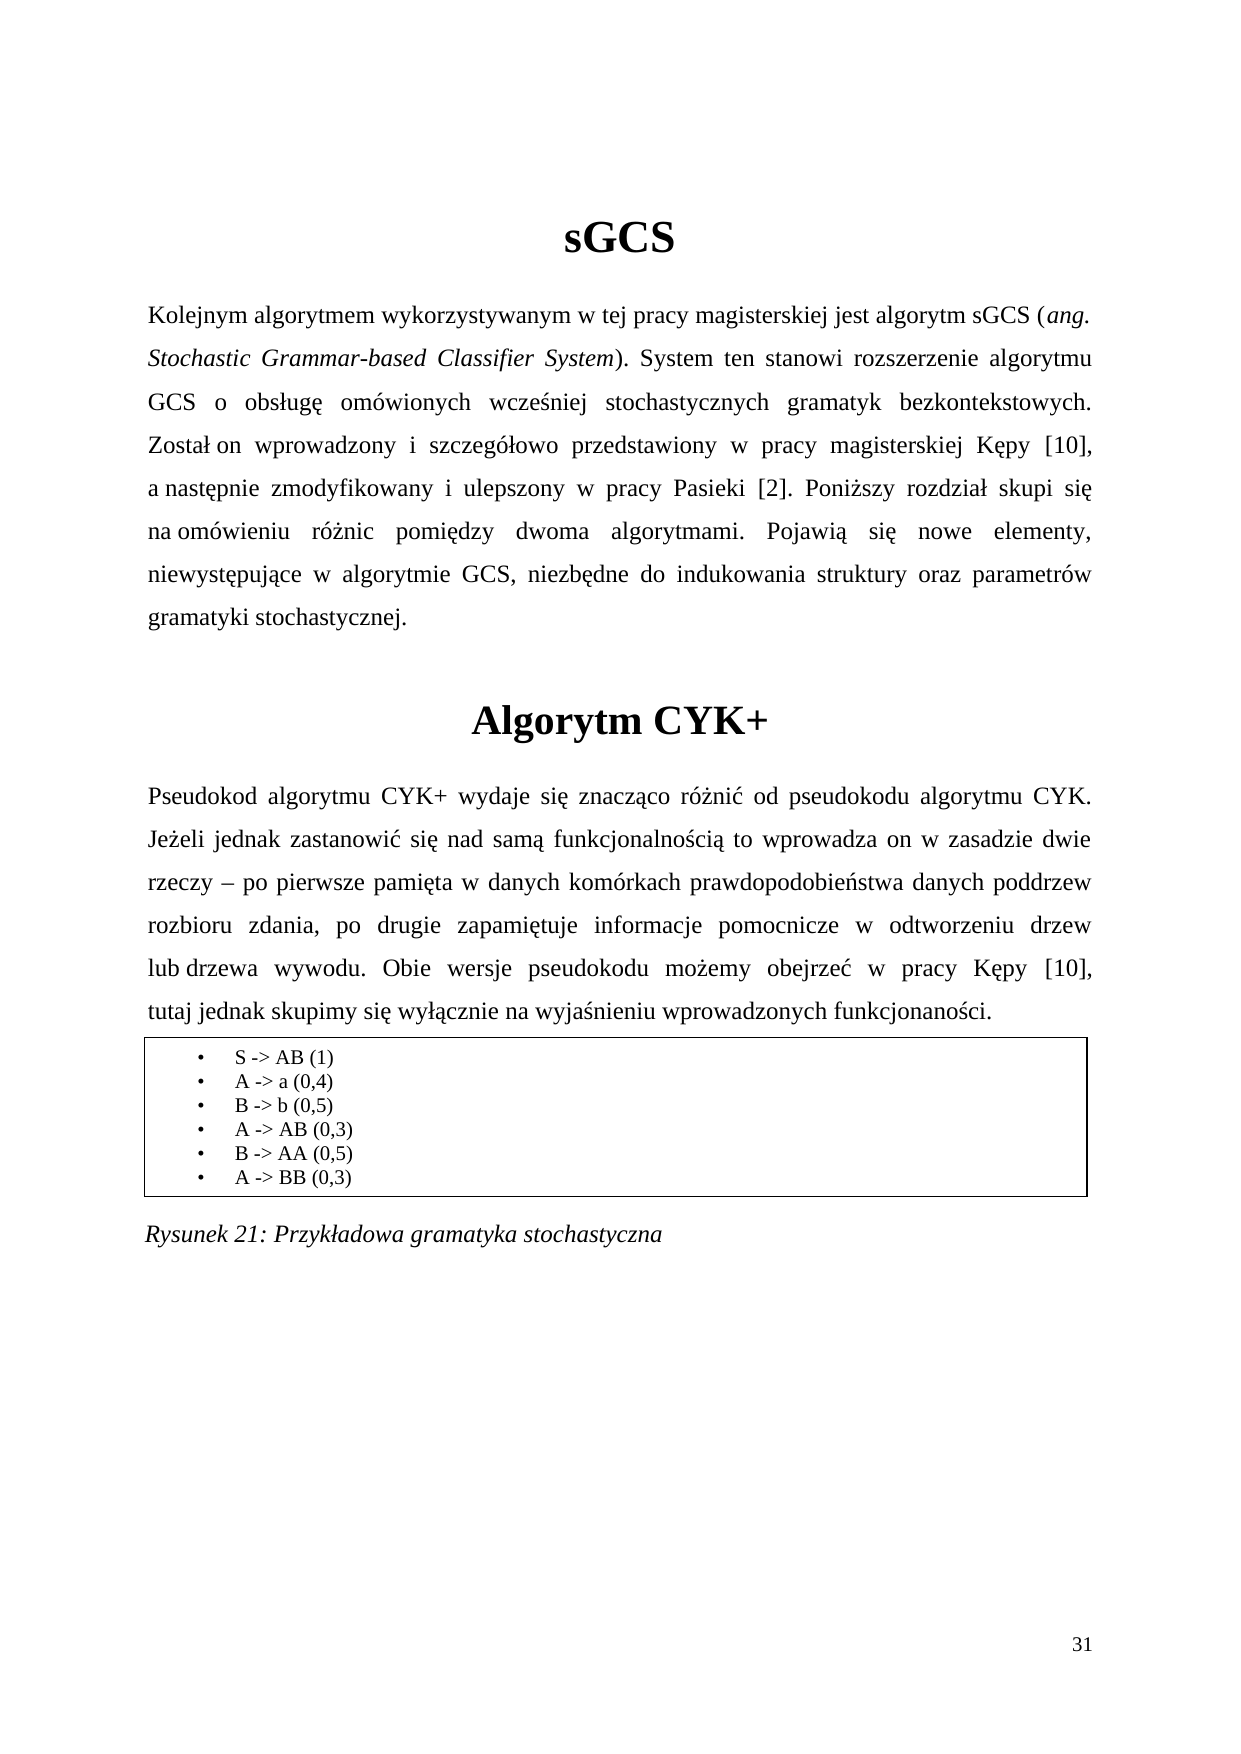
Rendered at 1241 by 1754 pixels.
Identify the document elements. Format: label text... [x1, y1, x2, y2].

text Algorytm CYK+ [148, 695, 1093, 743]
list Pseudokod algorytmu CYK+ wydaje się znacząco różnić od pseudokodu algorytmu CYK. Jeżeli jednak zastanowić się nad samą funkcjonalnością to wprowadza on w zasadzie dwie rzeczy – po pierwsze pamięta w danych komórkach prawdopodobieństwa danych poddrzew rozbioru zdania, po drugie zapamiętuje informacje pomocnicze w odtworzeniu drzew lub drzewa wywodu. Obie wersje pseudokodu możemy obejrzeć w pracy Kępy, tutaj jednak skupimy się wyłącznie na wyjaśnieniu wprowadzonych funkcjonaności. [148, 781, 1093, 1025]
text sGCS [148, 210, 1093, 263]
text Kolejnym algorytmem wykorzystywanym w tej pracy magisterskiej jest algorytm sGCS (ang. Stochastic Grammar-based Classifier System). System ten stanowi rozszerzenie algorytmu GCS o obsługę omówionych wcześniej stochastycznych gramatyk bezkontekstowych. Został on wprowadzony i szczegółowo przedstawiony w pracy magisterskiej Kępy, a następnie zmodyfikowany i ulepszony w pracy Pasieki. Poniższy rozdział skupi się na omówieniu różnic pomiędzy dwoma algorytmami. Pojawią się nowe elementy, niewystępujące w algorytmie GCS, niezbędne do indukowania struktury oraz parametrów gramatyki stochastycznej. [148, 300, 1093, 631]
